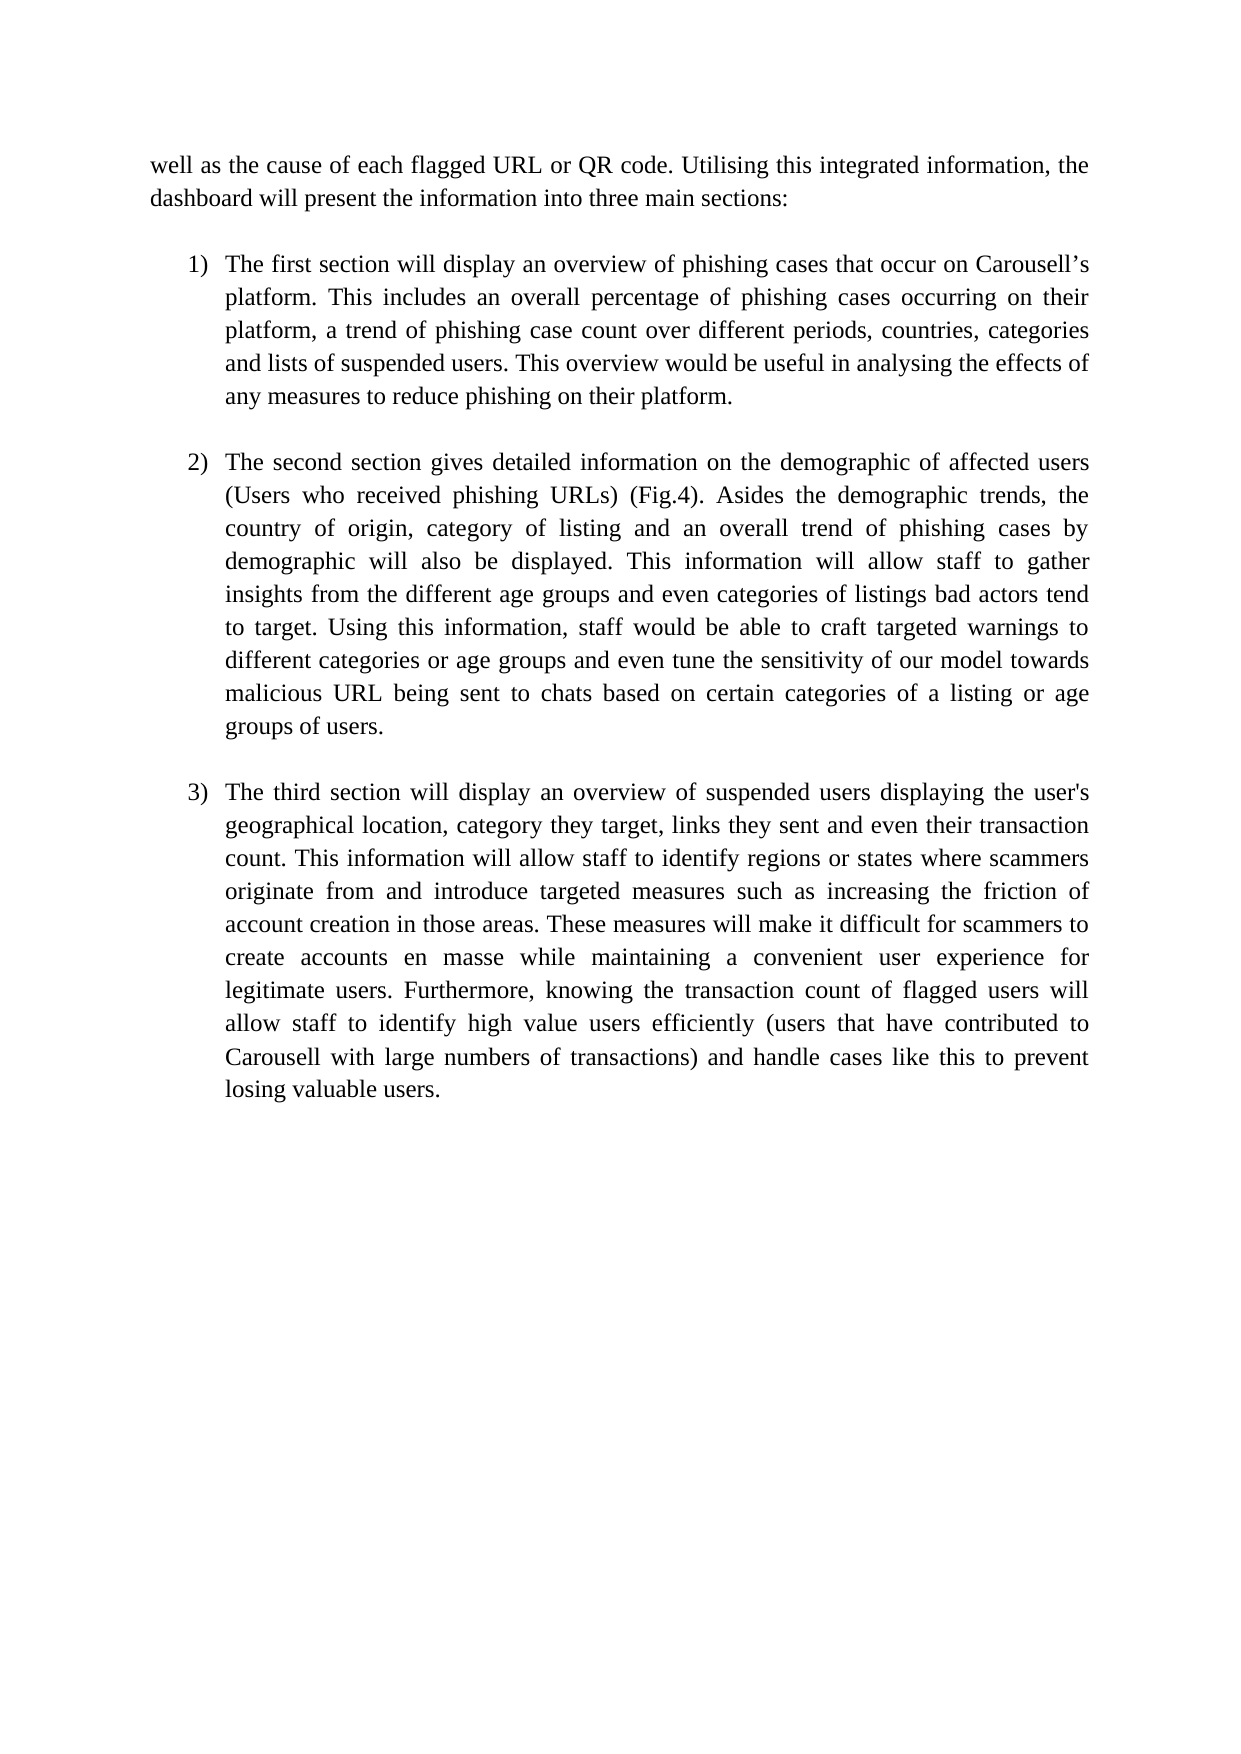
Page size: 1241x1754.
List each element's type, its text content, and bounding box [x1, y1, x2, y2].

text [150, 150, 1090, 212]
list The first section will display an overview of phishing cases that occur on Carousell’s platform. This includes an overall percentage of phishing cases occurring on their platform, a trend of phishing case count over different periods, countries, categories and lists of suspended users. This overview would be useful in analysing the effects of any measures to reduce phishing on their platform. [187, 249, 1090, 410]
list The second section gives detailed information on the demographic of affected users (Users who received phishing URLs) (Fig.4). Asides the demographic trends, the country of origin, category of listing and an overall trend of phishing cases by demographic will also be displayed. This information will allow staff to gather insights from the different age groups and even categories of listings bad actors tend to target. Using this information, staff would be able to craft targeted warnings to different categories or age groups and even tune the sensitivity of our model towards malicious URL being sent to chats based on certain categories of a listing or age groups of users. [187, 447, 1090, 740]
list The third section will display an overview of suspended users displaying the user's geographical location, category they target, links they sent and even their transaction count. This information will allow staff to identify regions or states where scammers originate from and introduce targeted measures such as increasing the friction of account creation in those areas. These measures will make it difficult for scammers to create accounts en masse while maintaining a convenient user experience for legitimate users. Furthermore, knowing the transaction count of flagged users will allow staff to identify high value users efficiently (users that have contributed to Carousell with large numbers of transactions) and handle cases like this to prevent losing valuable users. [187, 777, 1090, 1103]
